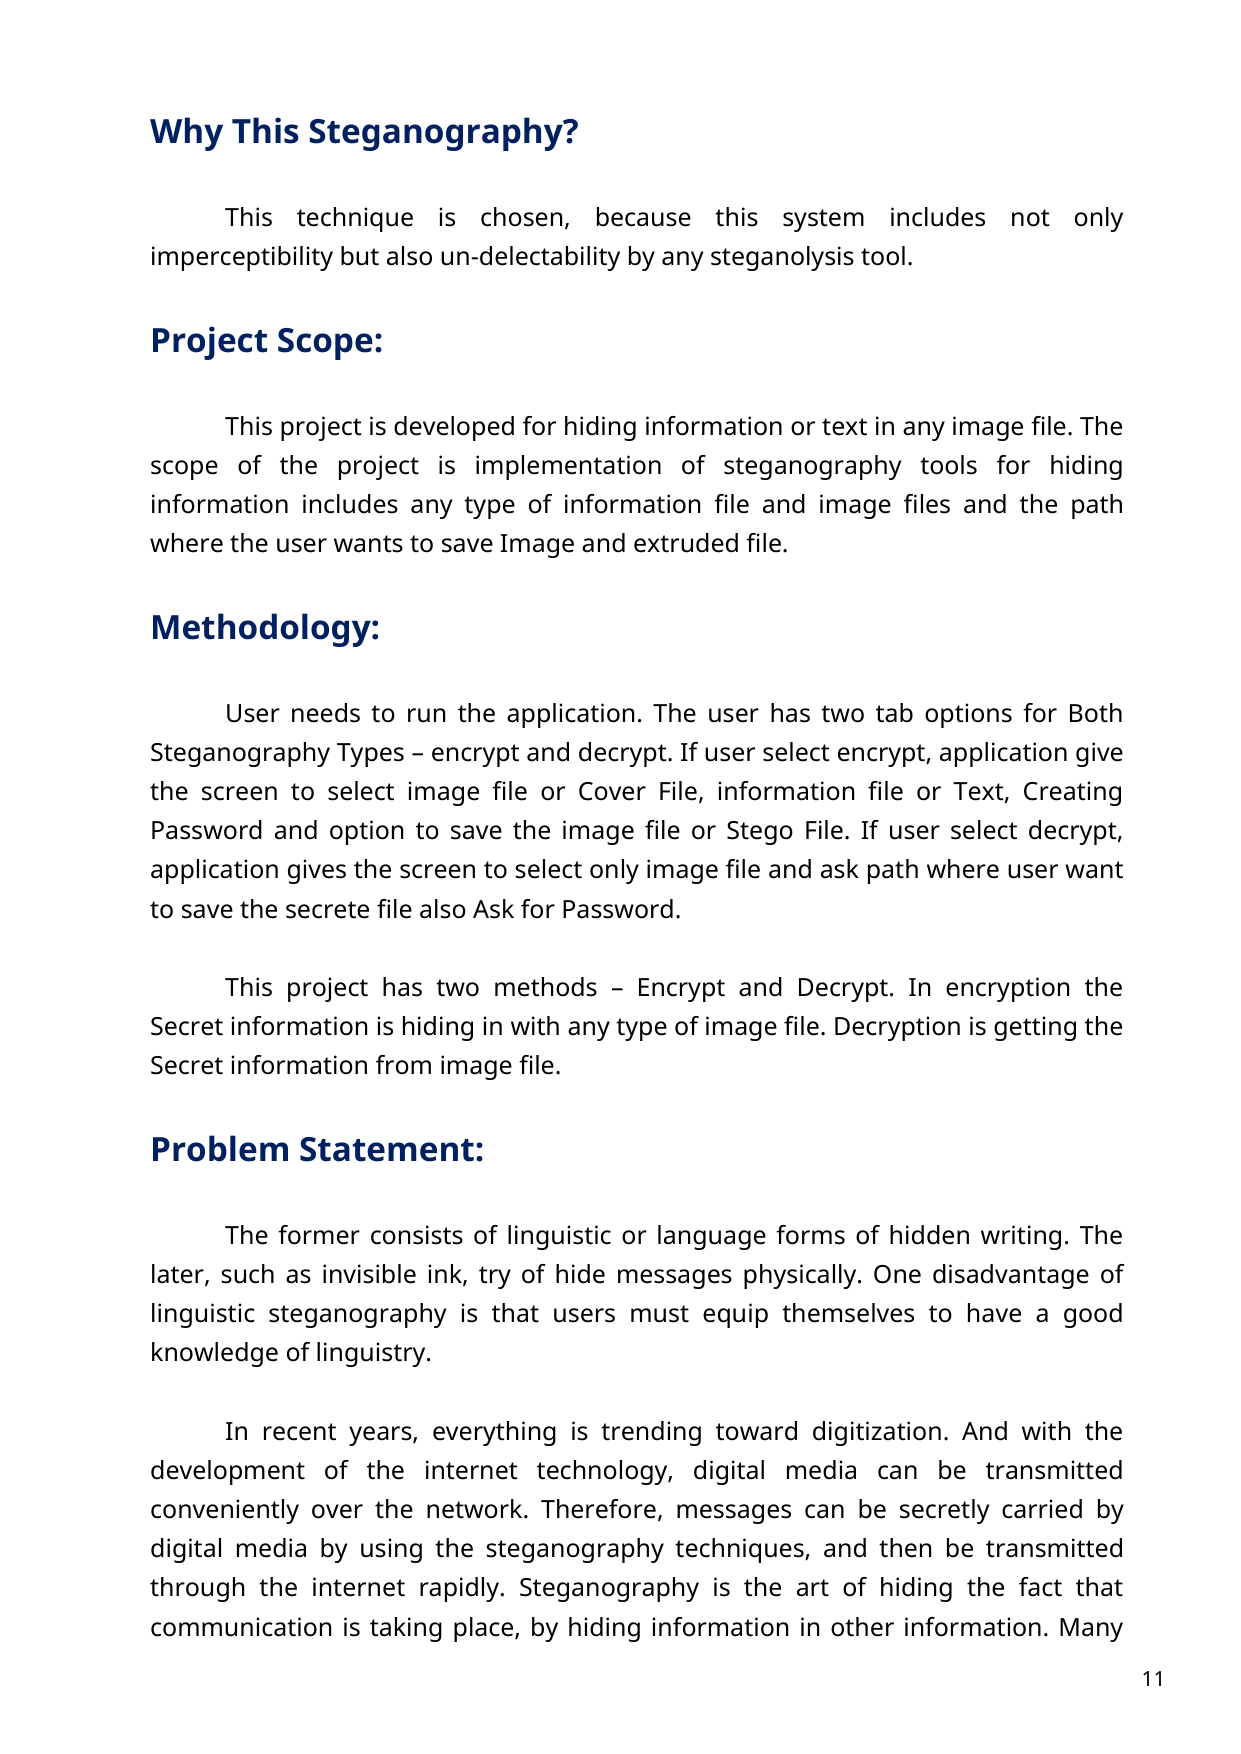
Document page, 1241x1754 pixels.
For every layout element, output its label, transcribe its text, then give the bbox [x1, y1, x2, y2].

text The former consists of linguistic or language forms of hidden writing. The later, such as invisible ink, try of hide messages physically. One disadvantage of linguistic steganography is that users must equip themselves to have a good knowledge of linguistry. [150, 1218, 1125, 1369]
text Project Scope: [150, 317, 1125, 362]
text User needs to run the application. The user has two tab options for Both Steganography Types – encrypt and decrypt. If user select encrypt, application give the screen to select image file or Cover File, information file or Text, Creating Password and option to save the image file or Stego File. If user select decrypt, application gives the screen to select only image file and ask path where user want to save the secrete file also Ask for Password. [150, 695, 1125, 925]
text Why This Steganography? [150, 108, 1125, 153]
text Problem Statement: [150, 1126, 1125, 1172]
text This project has two methods – Encrypt and Decrypt. In encryption the Secret information is hiding in with any type of image file. Decryption is getting the Secret information from image file. [150, 969, 1125, 1082]
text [150, 1413, 1125, 1643]
text This project is developed for hiding information or text in any image file. The scope of the project is implementation of steganography tools for hiding information includes any type of information file and image files and the path where the user wants to save Image and extruded file. [150, 408, 1125, 560]
text This technique is chosen, because this system includes not only imperceptibility but also un-delectability by any steganolysis tool. [150, 199, 1125, 273]
text Methodology: [150, 604, 1125, 649]
